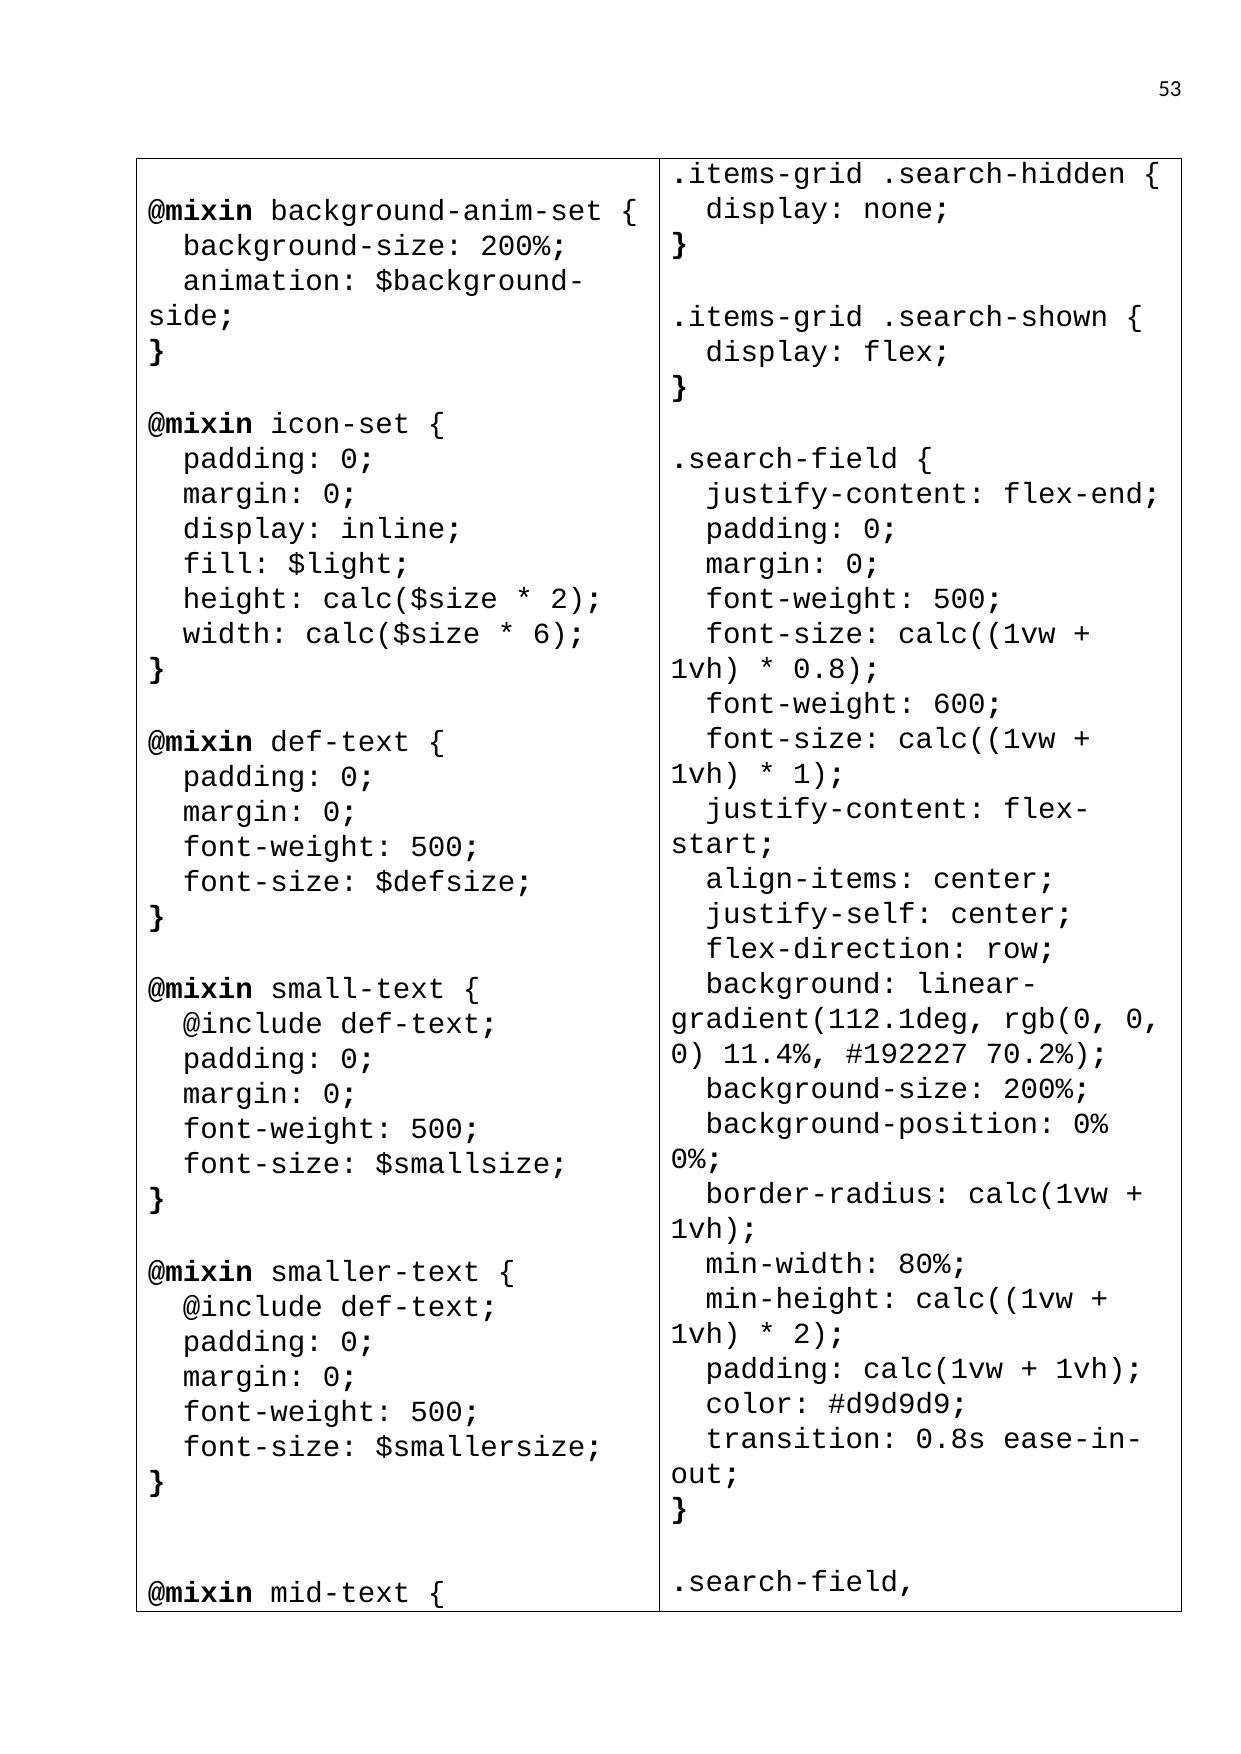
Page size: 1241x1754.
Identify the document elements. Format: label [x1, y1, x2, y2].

table_header [660, 159, 1181, 1611]
table_header [137, 159, 659, 1611]
